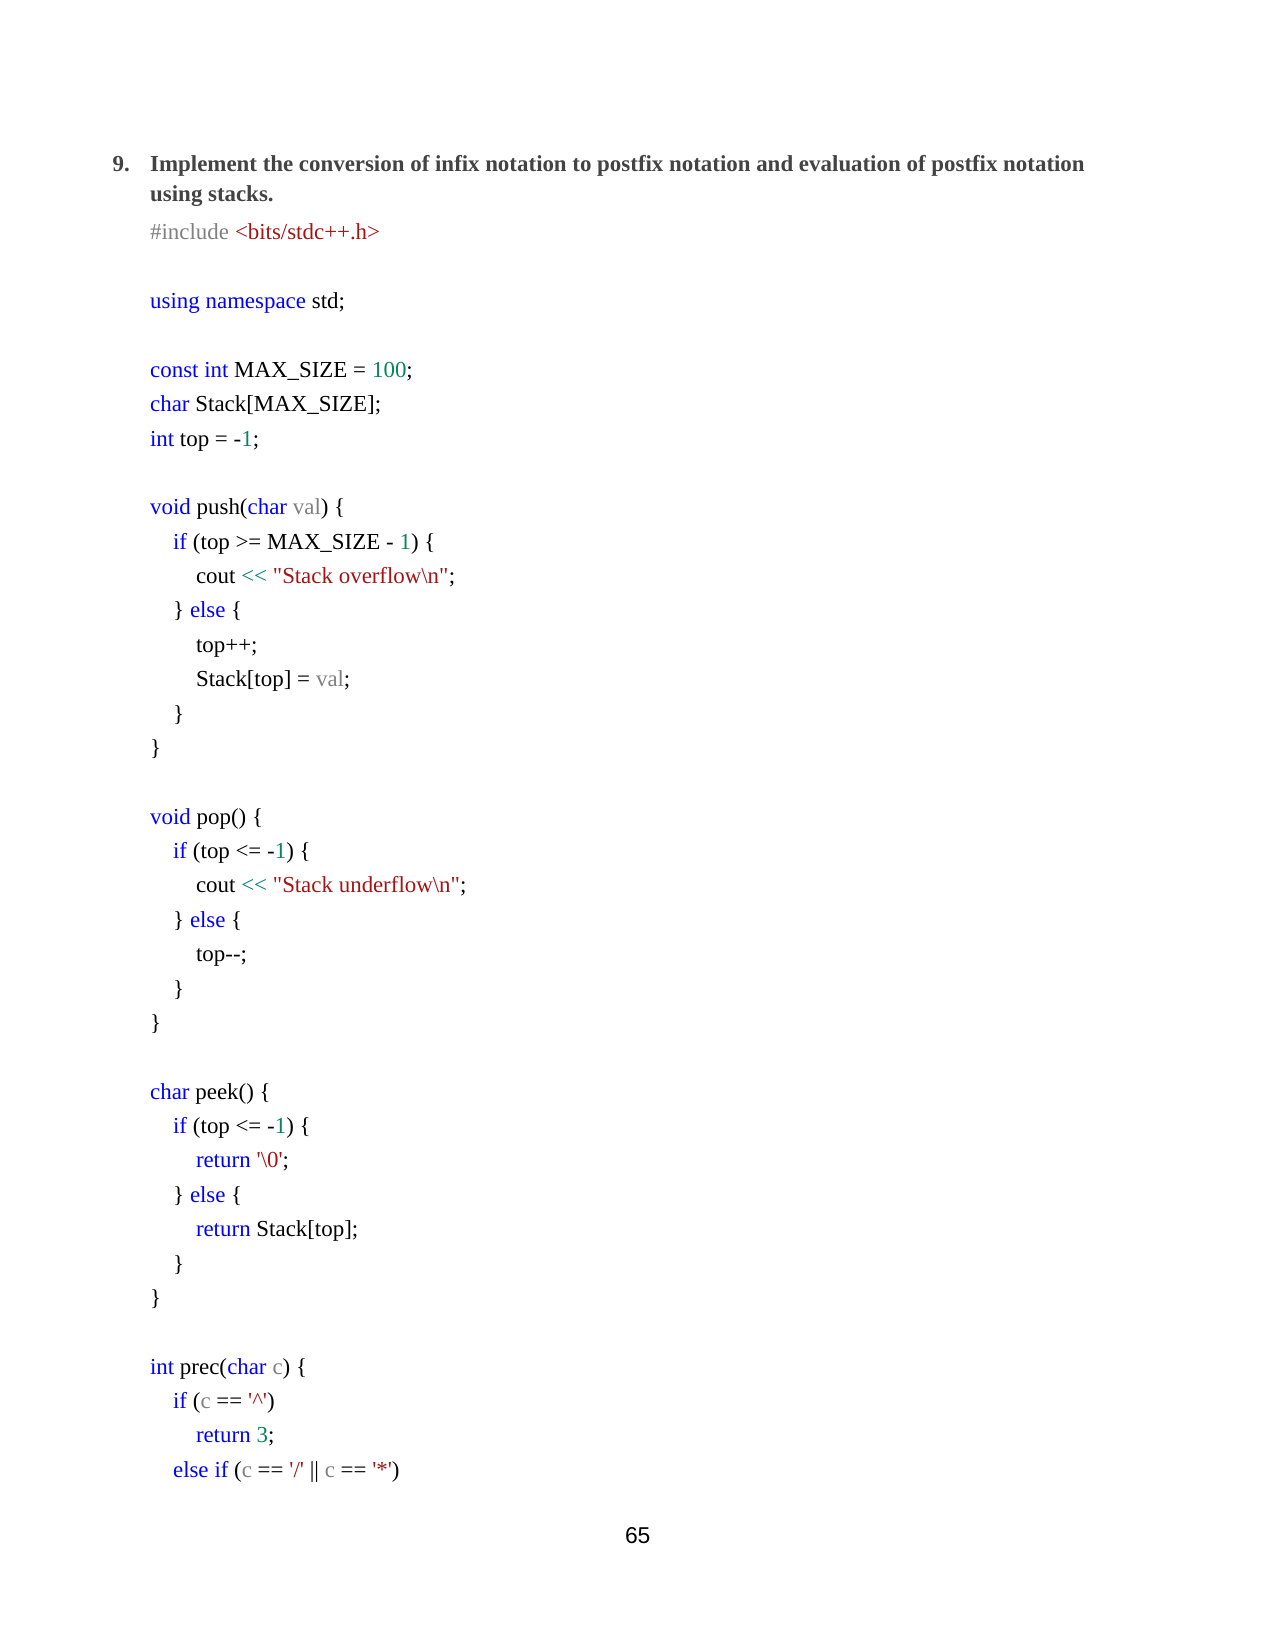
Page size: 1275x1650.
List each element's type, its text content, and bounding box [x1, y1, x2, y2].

text return '\0'; [150, 1138, 1125, 1173]
text top--; [150, 932, 1125, 967]
text if (top <= -1) { [150, 829, 1125, 863]
text int top = -1; [150, 417, 1125, 451]
text } [150, 1001, 1125, 1035]
text } [150, 692, 1125, 726]
text } else { [150, 898, 1125, 932]
text return 3; [150, 1413, 1125, 1448]
text char peek() { [150, 1070, 1125, 1104]
text int prec(char c) { [150, 1345, 1125, 1379]
text cout << "Stack overflow\n"; [150, 554, 1125, 588]
text top++; [150, 623, 1125, 657]
text } [150, 1242, 1125, 1276]
text } else { [150, 1173, 1125, 1207]
text } [150, 967, 1125, 1001]
list Implement the conversion of infix notation to postfix notation and evaluation of postfix notation using stacks. [112, 150, 1125, 207]
text void push(char val) { [150, 485, 1125, 520]
text if (c == '^') [150, 1379, 1125, 1413]
text #include <bits/stdc++.h> [150, 210, 1125, 245]
text cout << "Stack underflow\n"; [150, 863, 1125, 898]
text using namespace std; [150, 279, 1125, 313]
text } [150, 726, 1125, 760]
text void pop() { [150, 795, 1125, 829]
text return Stack[top]; [150, 1207, 1125, 1242]
text if (top >= MAX_SIZE - 1) { [150, 520, 1125, 554]
text Stack[top] = val; [150, 657, 1125, 692]
text } [150, 1276, 1125, 1310]
text } else { [150, 588, 1125, 623]
text const int MAX_SIZE = 100; [150, 348, 1125, 382]
text if (top <= -1) { [150, 1104, 1125, 1138]
text char Stack[MAX_SIZE]; [150, 382, 1125, 417]
text else if (c == '/' || c == '*') [150, 1448, 1125, 1482]
